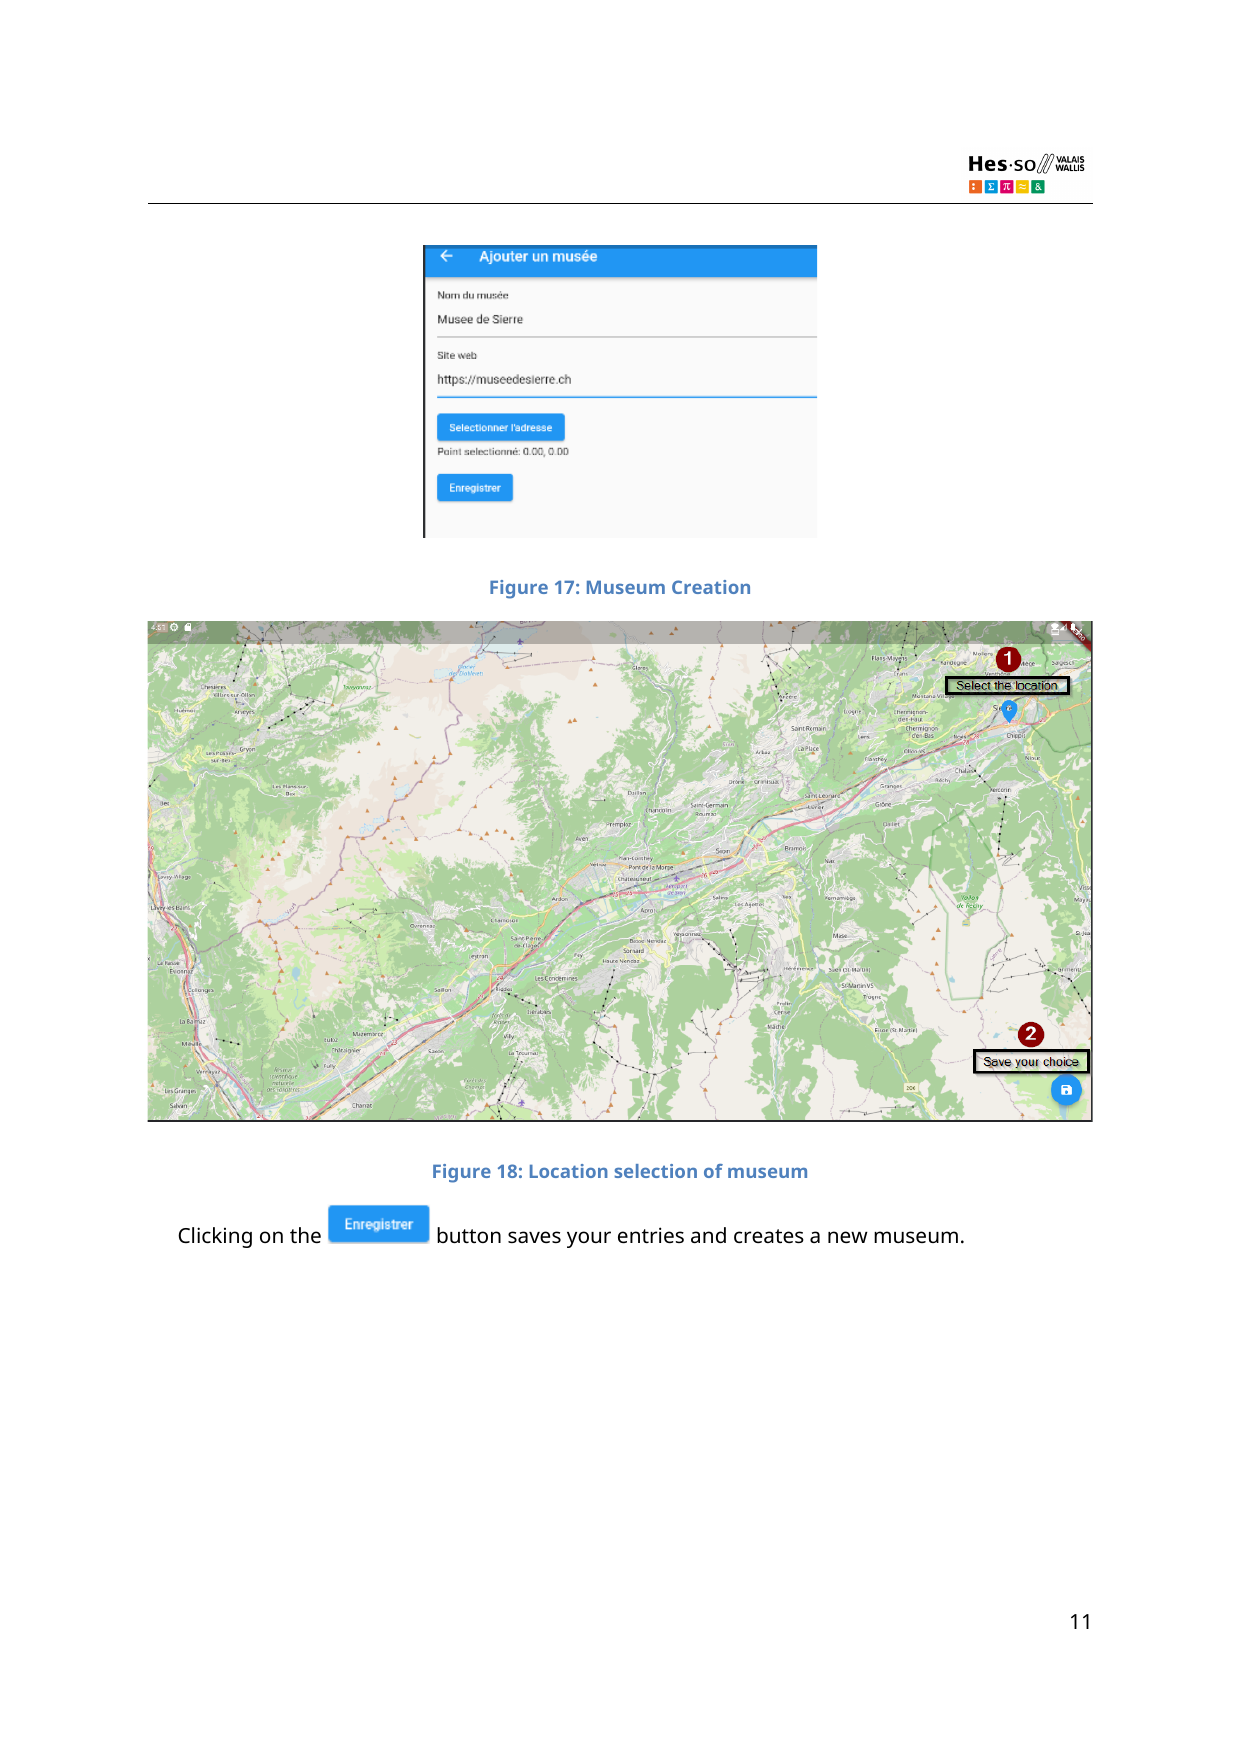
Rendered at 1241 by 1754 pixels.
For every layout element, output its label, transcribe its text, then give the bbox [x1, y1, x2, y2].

text Figure 17: Museum Creation [148, 574, 1093, 600]
text Figure 18: Location selection of museum [148, 1158, 1093, 1184]
picture [960, 147, 1093, 202]
picture [327, 1204, 431, 1244]
picture [147, 621, 1093, 1122]
text Clicking on the button saves your entries and creates a new museum. [148, 1205, 1093, 1250]
picture [423, 245, 818, 538]
